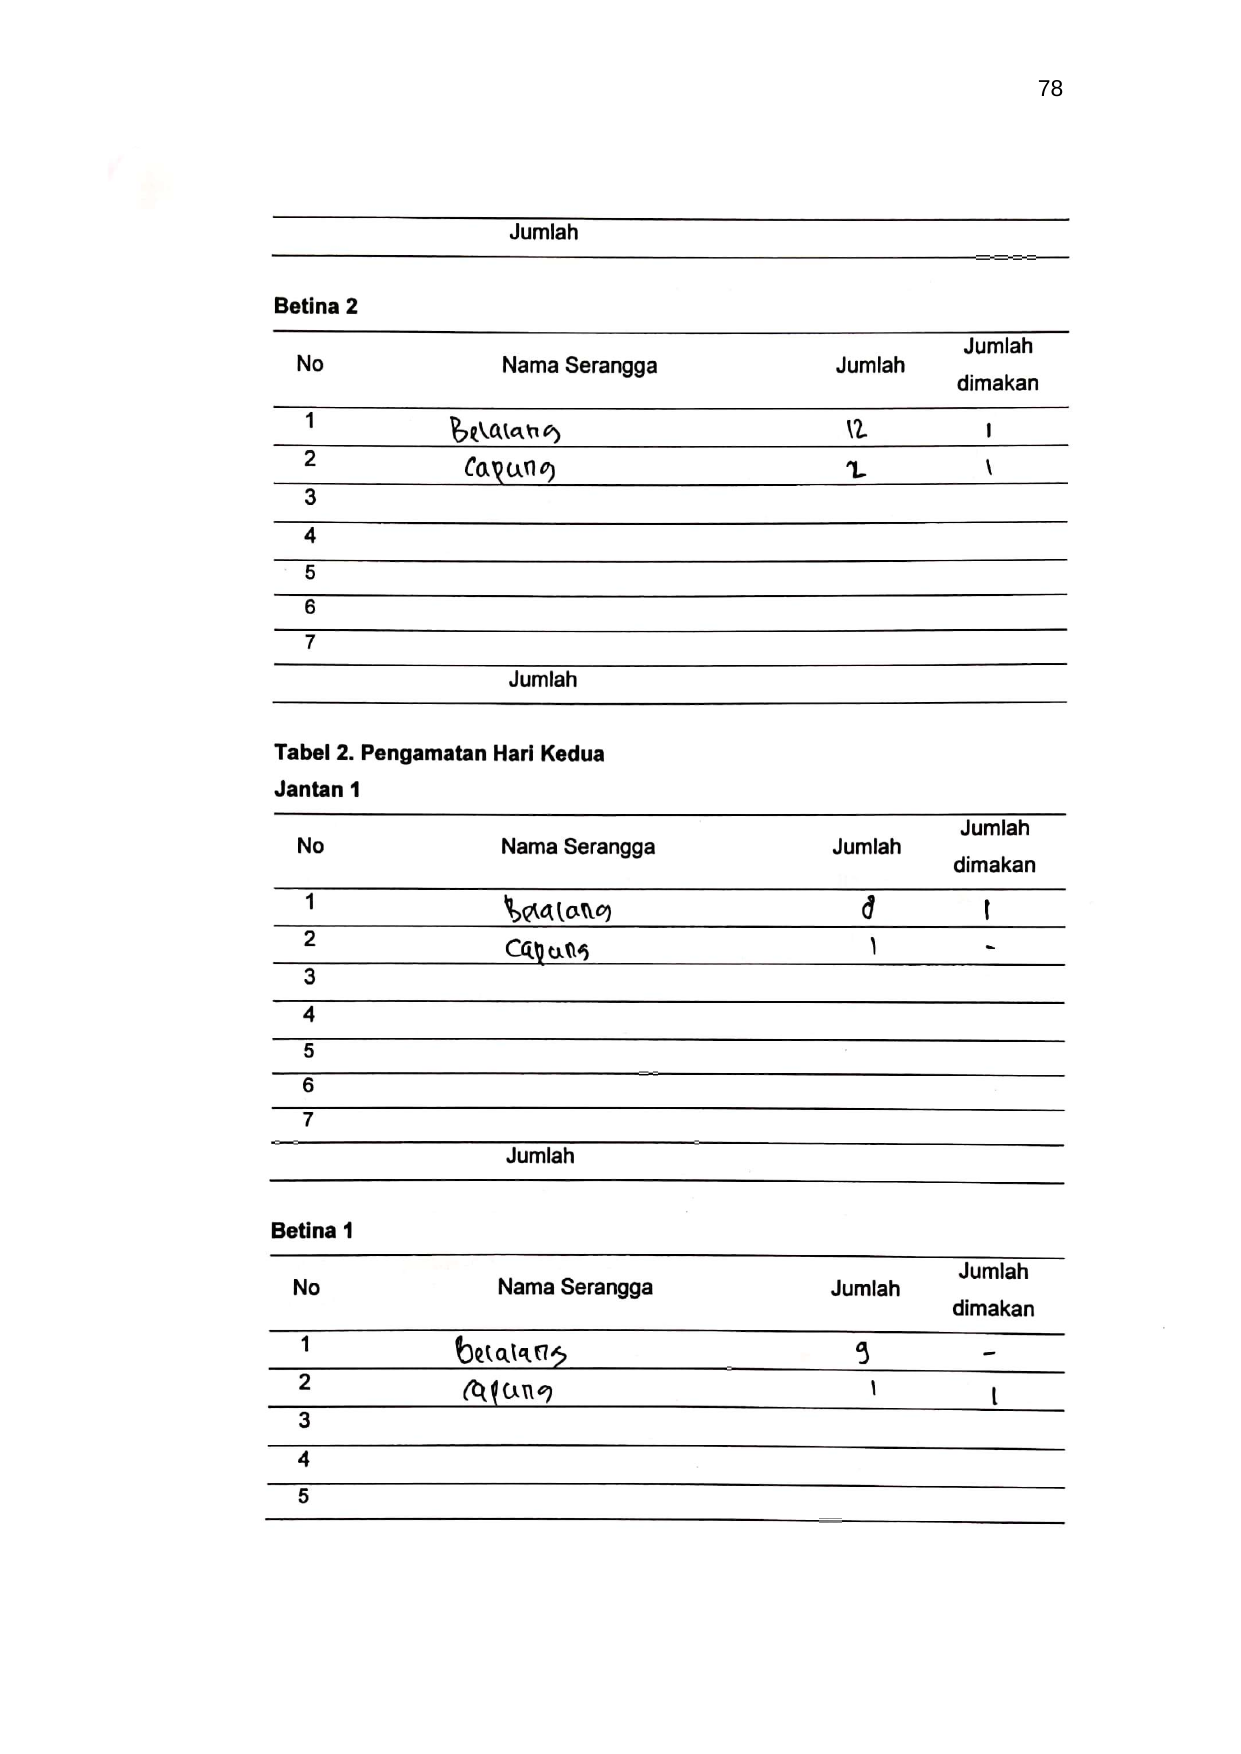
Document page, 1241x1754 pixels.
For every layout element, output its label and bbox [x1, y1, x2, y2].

picture [107, 146, 1192, 1668]
